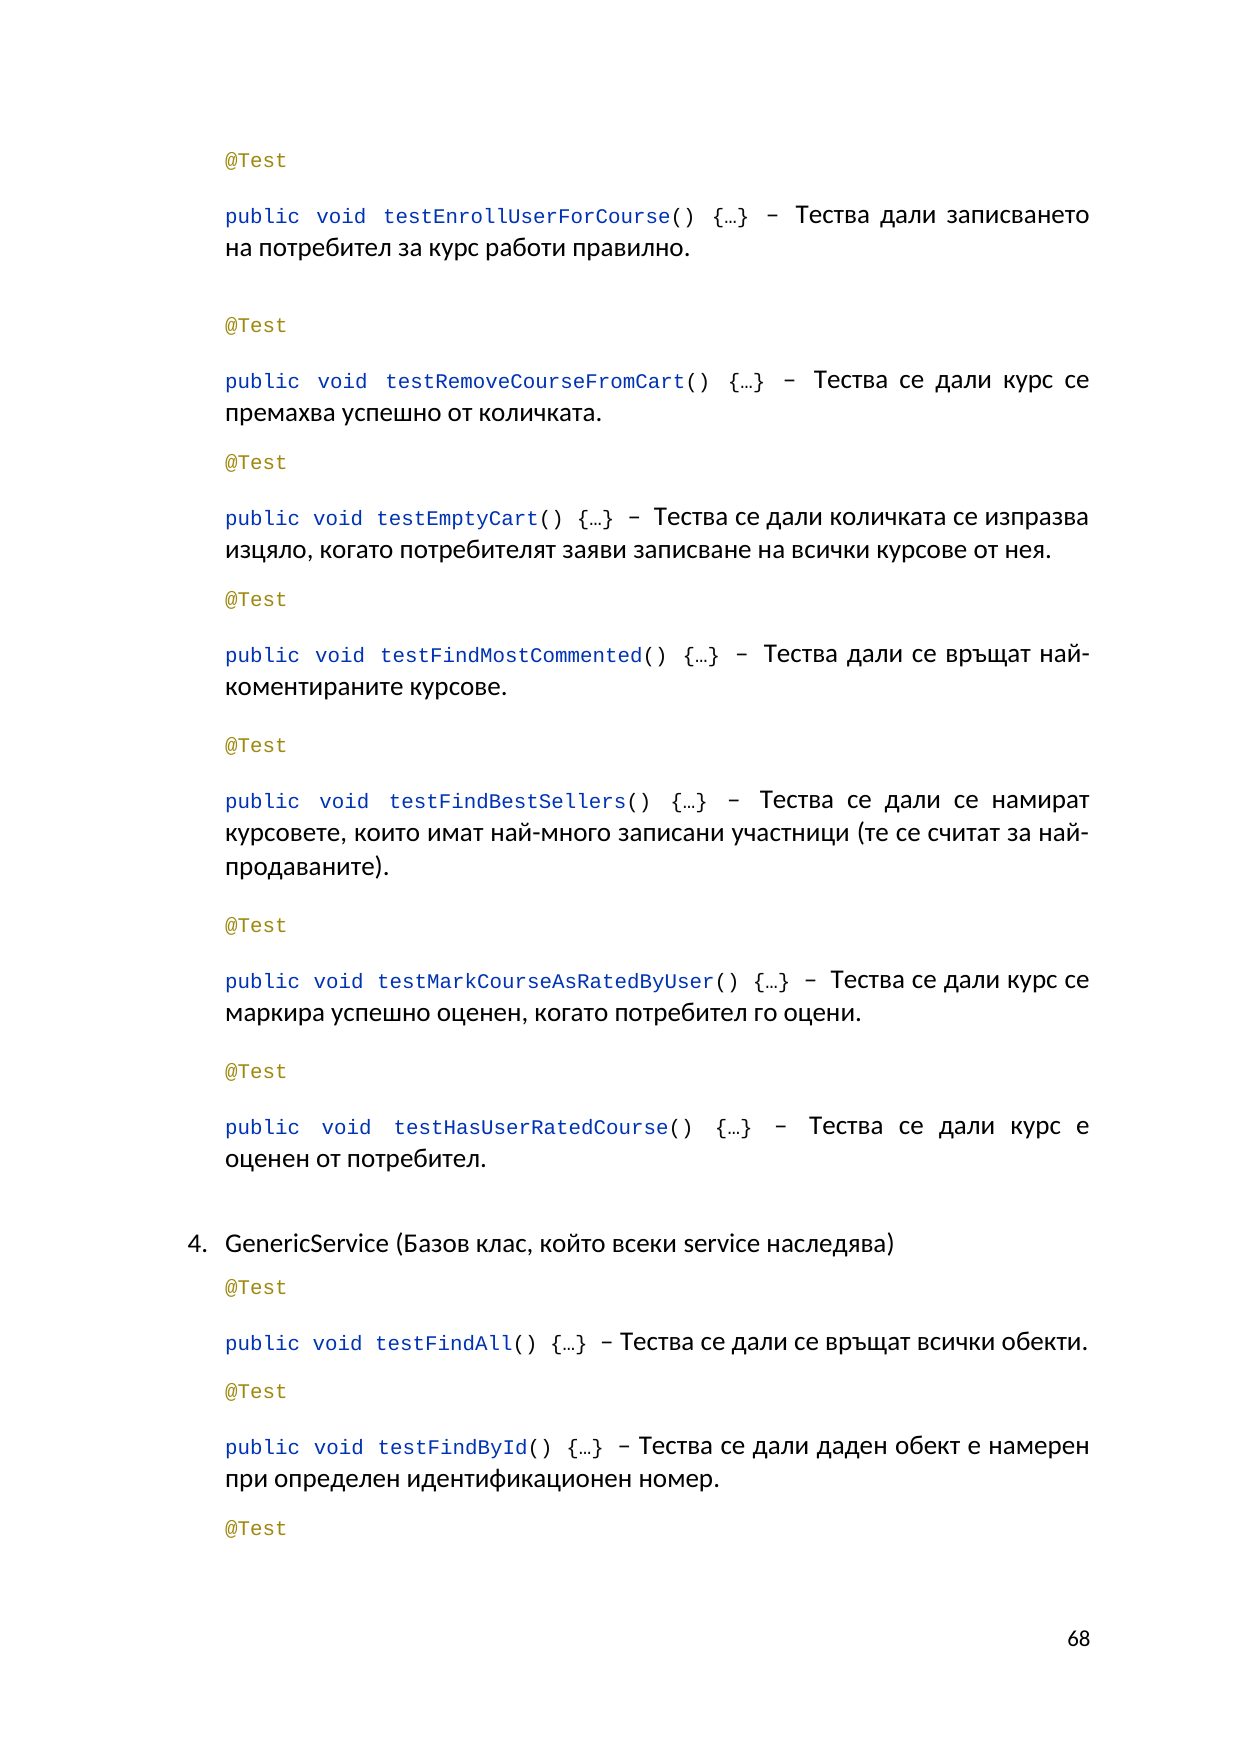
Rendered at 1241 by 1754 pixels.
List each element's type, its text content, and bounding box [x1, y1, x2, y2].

text @Test [225, 735, 1090, 783]
text @Test [225, 915, 1090, 962]
text @Test [225, 1061, 1090, 1108]
text @Test [225, 150, 1090, 197]
text @Test [225, 1381, 1090, 1428]
text @Test [225, 452, 1090, 499]
text public void testRemoveCourseFromCart() {…} – Тества се дали курс се премахва успешно от количката. [225, 362, 1090, 428]
text public void testMarkCourseAsRatedByUser() {…} – Тества се дали курс се маркира успешно оценен, когато потребител го оцени. [225, 962, 1090, 1028]
text public void testFindMostCommented() {…} – Тества дали се връщат най-коментираните курсове. [225, 636, 1090, 702]
list GenericService (Базов клас, който всеки service наследява) [187, 1226, 1090, 1259]
text @Test [225, 315, 1090, 362]
text @Test [225, 1518, 1090, 1566]
text public void testEnrollUserForCourse() {…} – Тества дали записването на потребител за курс работи правилно. [225, 197, 1090, 263]
text public void testFindAll() {…} – Тества се дали се връщат всички обекти. [225, 1324, 1090, 1358]
text public void testFindBestSellers() {…} – Тества се дали се намират курсовете, които имат най-много записани участници (те се считат за най-продаваните). [225, 783, 1090, 882]
text public void testFindById() {…} – Тества се дали даден обект е намерен при определен идентификационен номер. [225, 1428, 1090, 1494]
text @Test [225, 589, 1090, 636]
text public void testEmptyCart() {…} – Тества се дали количката се изпразва изцяло, когато потребителят заяви записване на всички курсове от нея. [225, 499, 1090, 565]
text @Test [225, 1277, 1090, 1324]
text public void testHasUserRatedCourse() {…} – Тества се дали курс е оценен от потребител. [225, 1108, 1090, 1174]
